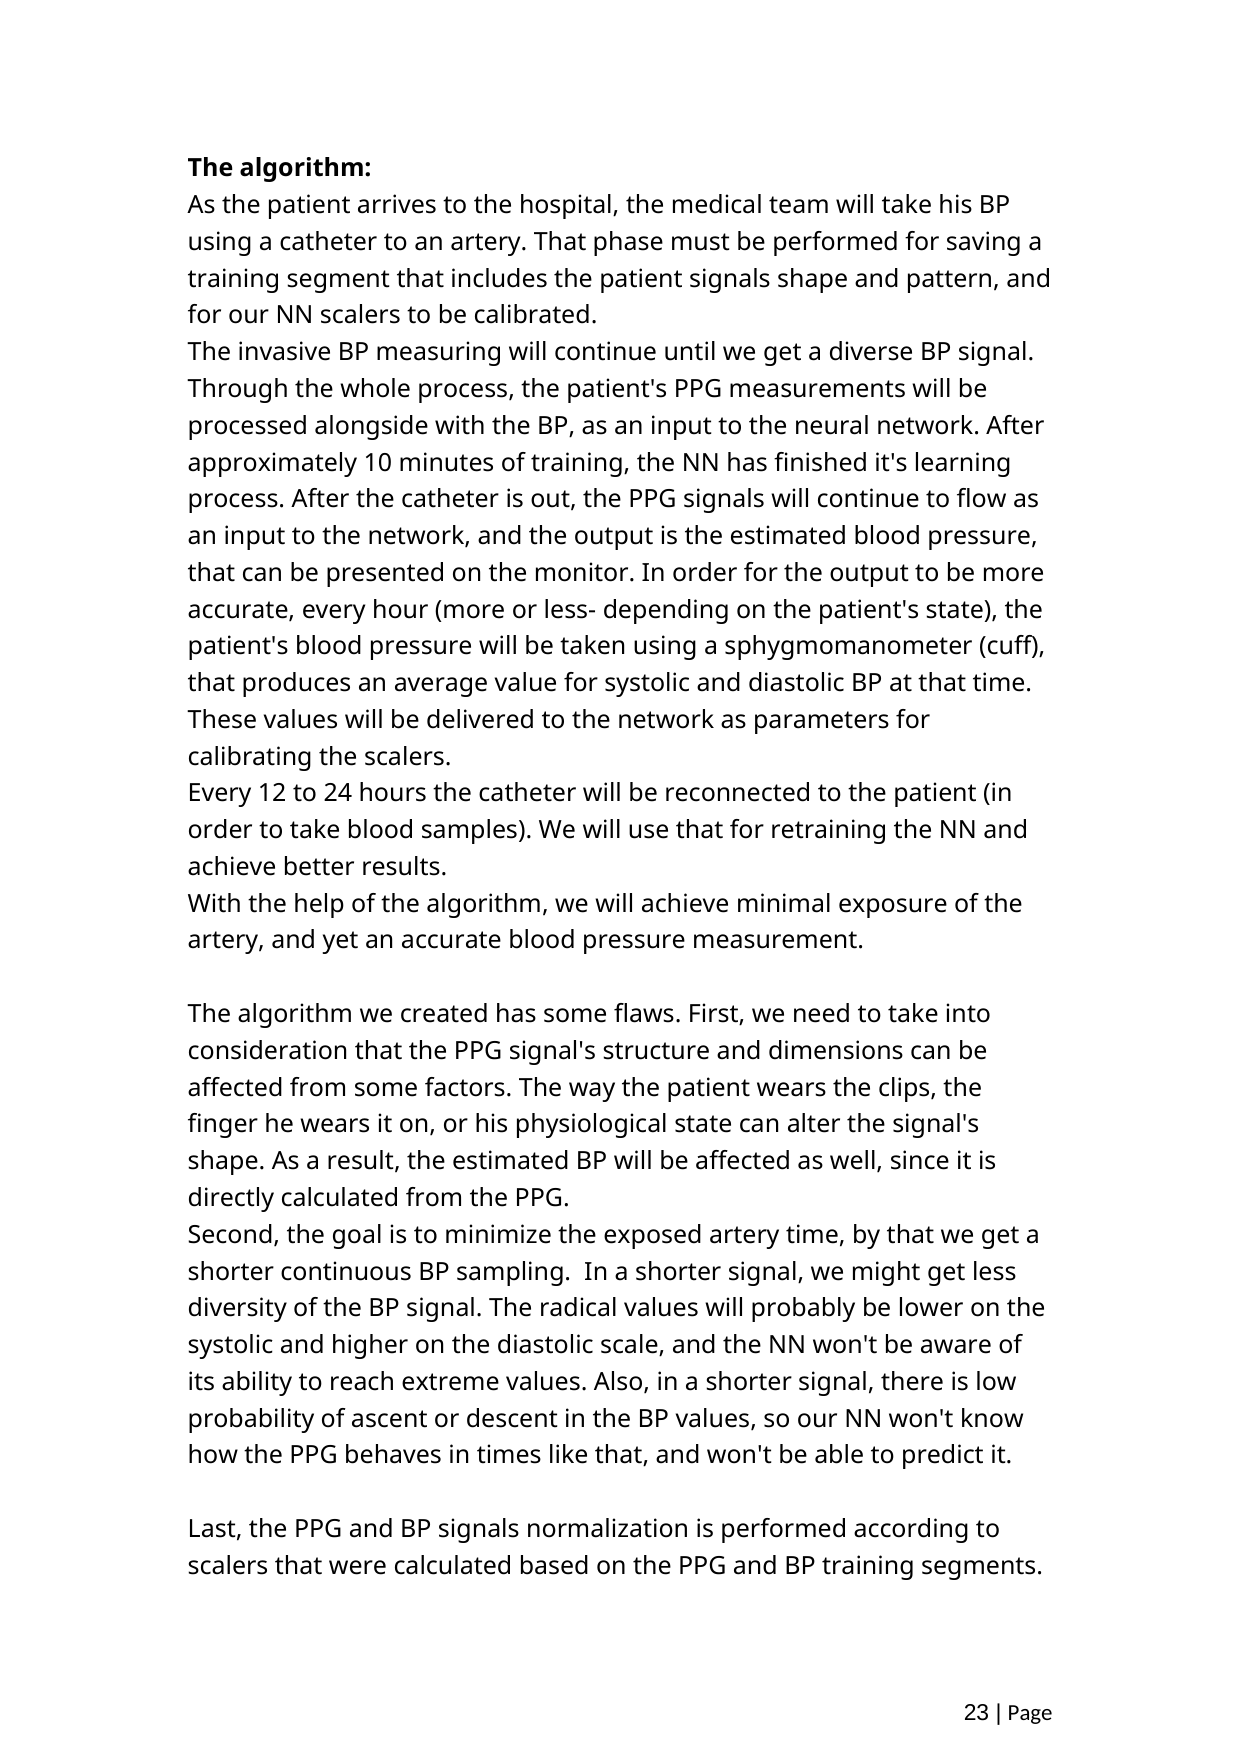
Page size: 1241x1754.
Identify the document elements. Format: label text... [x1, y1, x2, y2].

list Through the whole process, the patient's PPG measurements will be processed alongside with the BP, as an input to the neural network. After approximately 10 minutes of training, the NN has finished it's learning process. After the catheter is out, the PPG signals will continue to flow as an input to the network, and the output is the estimated blood pressure, that can be presented on the monitor. In order for the output to be more accurate, every hour (more or less- depending on the patient's state), the patient's blood pressure will be taken using a sphygmomanometer (cuff), that produces an average value for systolic and diastolic BP at that time. These values will be delivered to the network as parameters for calibrating the scalers. Every 12 to 24 hours the catheter will be reconnected to the patient (in order to take blood samples). We will use that for retraining the NN and achieve better results. [187, 371, 1053, 883]
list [187, 1511, 1053, 1581]
list As the patient arrives to the hospital, the medical team will take his BP using a catheter to an artery. That phase must be performed for saving a training segment that includes the patient signals shape and pattern, and for our NN scalers to be calibrated. [187, 187, 1053, 331]
list The invasive BP measuring will continue until we get a diverse BP signal. [187, 334, 1053, 368]
list The algorithm: [187, 150, 1053, 184]
list The algorithm we created has some flaws. First, we need to take into consideration that the PPG signal's structure and dimensions can be affected from some factors. The way the patient wears the clips, the finger he wears it on, or his physiological state can alter the signal's shape. As a result, the estimated BP will be affected as well, since it is directly calculated from the PPG. [187, 996, 1053, 1214]
list Second, the goal is to minimize the exposed artery time, by that we get a shorter continuous BP sampling. In a shorter signal, we might get less diversity of the BP signal. The radical values will probably be lower on the systolic and higher on the diastolic scale, and the NN won't be aware of its ability to reach extreme values. Also, in a shorter signal, there is low probability of ascent or descent in the BP values, so our NN won't know how the PPG behaves in times like that, and won't be able to predict it. [187, 1216, 1053, 1471]
list With the help of the algorithm, we will achieve minimal exposure of the artery, and yet an accurate blood pressure measurement. [187, 885, 1053, 956]
